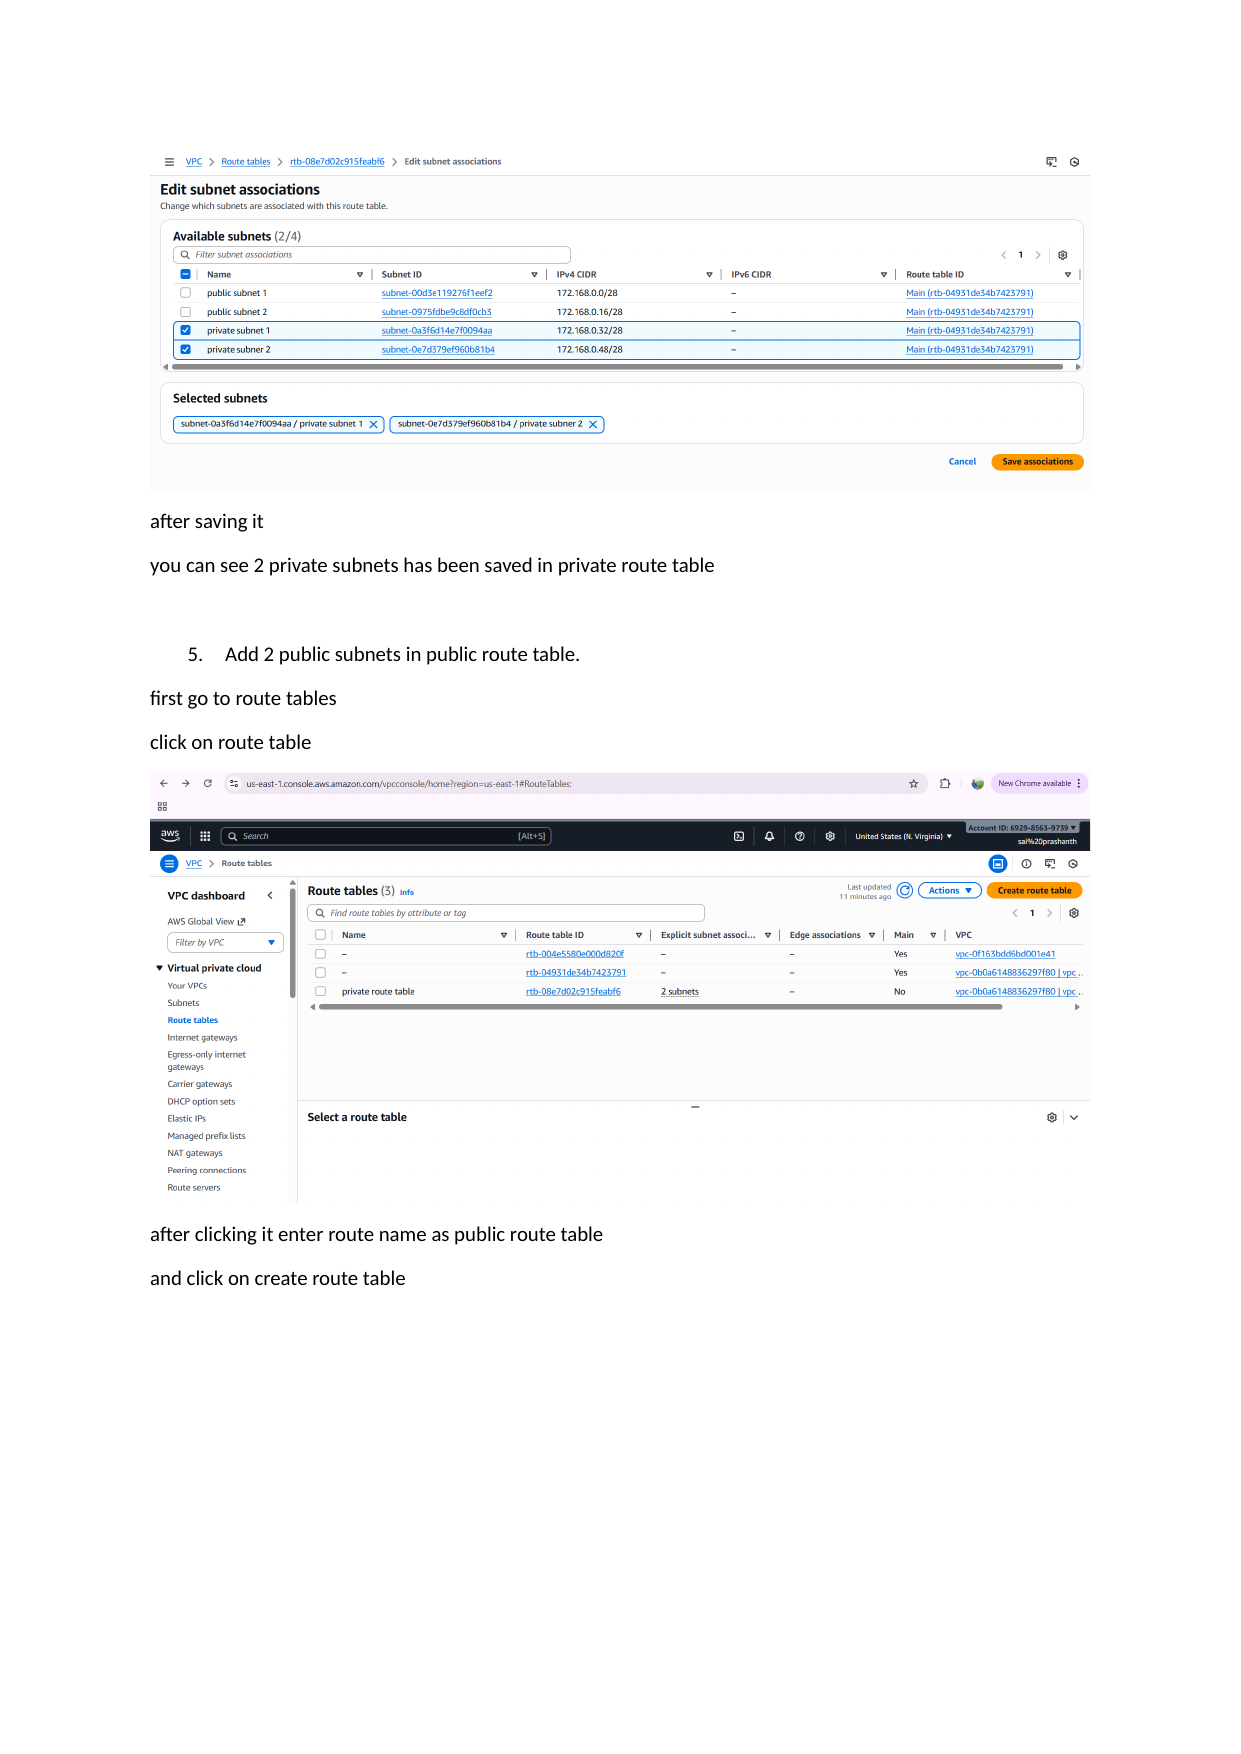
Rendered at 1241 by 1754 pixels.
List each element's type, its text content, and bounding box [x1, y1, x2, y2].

text first go to route tables [150, 685, 1090, 710]
picture [150, 150, 1091, 490]
list Add 2 public subnets in public route table. [187, 641, 1090, 666]
text click on route table [150, 729, 1090, 754]
text you can see 2 private subnets has been saved in private route table [150, 553, 1090, 578]
text and click on create route table [150, 1265, 1090, 1291]
picture [150, 772, 1091, 1203]
text after saving it [150, 508, 1090, 534]
text after clicking it enter route name as public route table [150, 1221, 1090, 1247]
